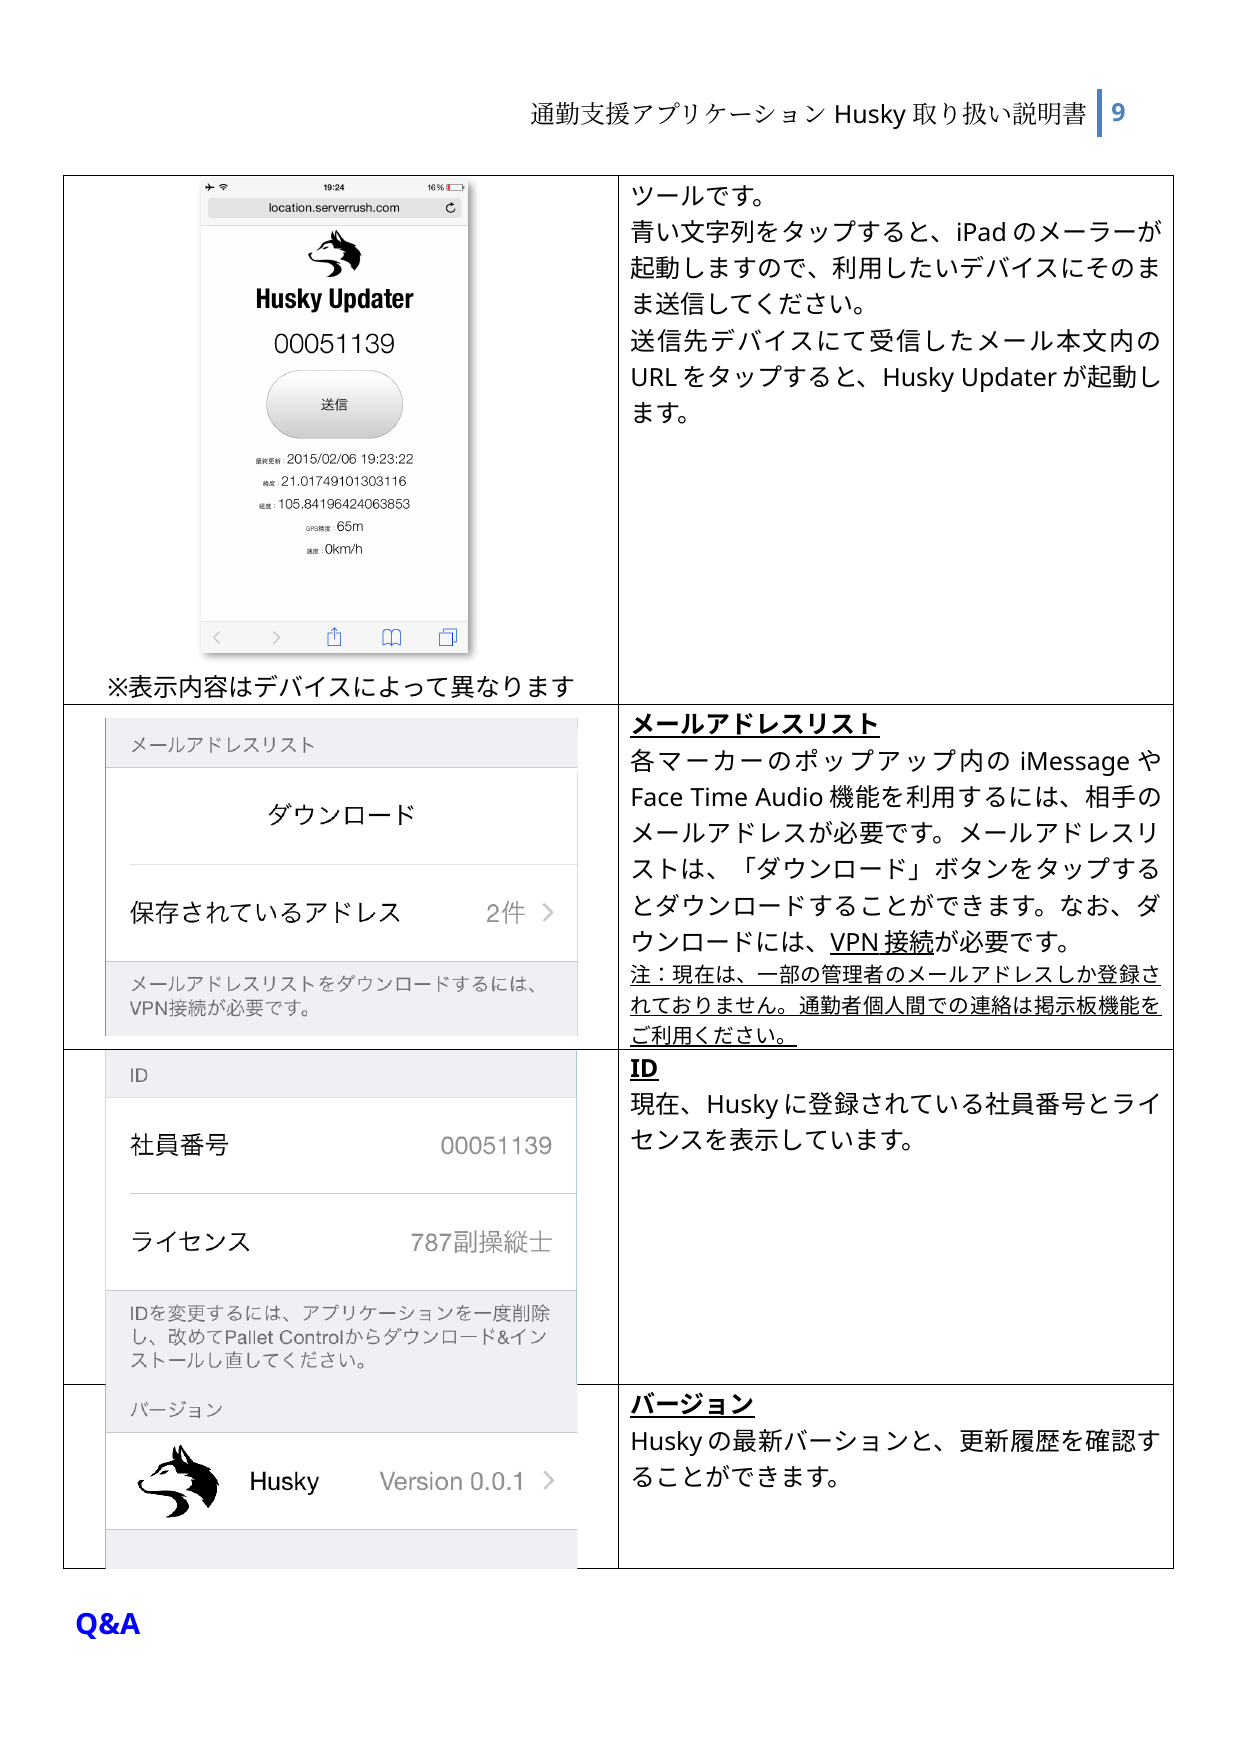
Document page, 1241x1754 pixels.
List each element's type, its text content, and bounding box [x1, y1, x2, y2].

table_cell [578, 1385, 618, 1568]
table_cell [64, 1050, 105, 1384]
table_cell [619, 176, 1173, 704]
table_cell バージョン Huskyの最新バーションと、更新履歴を確認することができます。 [619, 1385, 1173, 1568]
table_cell ※表示内容はデバイスによって異なります [64, 176, 618, 704]
picture [201, 180, 468, 653]
text Q&A [75, 1603, 1165, 1643]
table_cell [64, 705, 618, 1049]
table_cell メールアドレスリスト 各マーカーのポップアップ内のiMessageやFace Time Audio機能を利用するには、相手のメールアドレスが必要です。メールアドレスリストは、「ダウンロード」ボタンをタップするとダウンロードすることができます。なお、ダウンロードには、VPN接続が必要です。 注：現在は、一部の管理者のメールアドレスしか登録されておりません。通勤者個人間での連絡は掲示板機能をご利用ください。 [619, 705, 1173, 1049]
table_cell [64, 1385, 105, 1568]
table_cell ID 現在、Huskyに登録されている社員番号とライセンスを表示しています。 [619, 1050, 1173, 1384]
picture [105, 1050, 578, 1569]
table_cell [577, 1050, 618, 1384]
picture [105, 718, 578, 1036]
